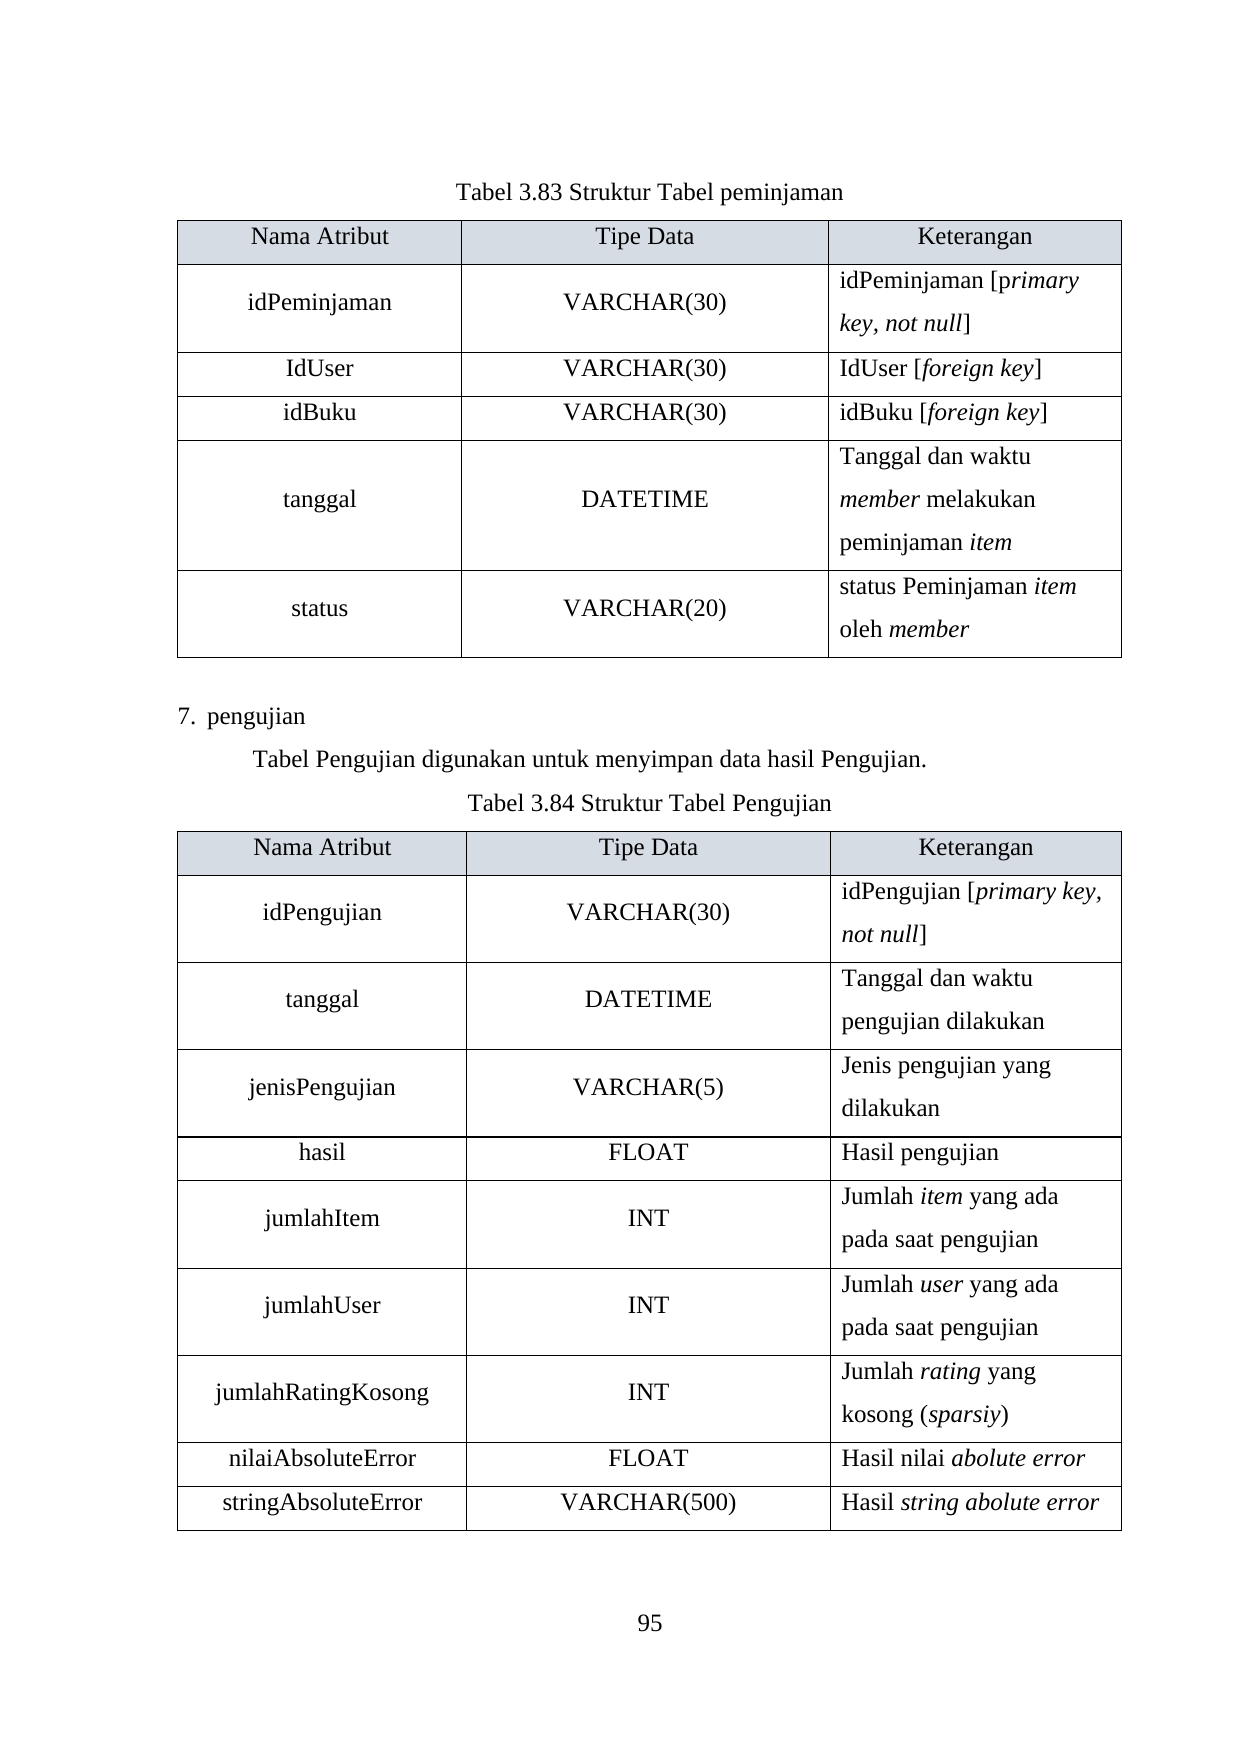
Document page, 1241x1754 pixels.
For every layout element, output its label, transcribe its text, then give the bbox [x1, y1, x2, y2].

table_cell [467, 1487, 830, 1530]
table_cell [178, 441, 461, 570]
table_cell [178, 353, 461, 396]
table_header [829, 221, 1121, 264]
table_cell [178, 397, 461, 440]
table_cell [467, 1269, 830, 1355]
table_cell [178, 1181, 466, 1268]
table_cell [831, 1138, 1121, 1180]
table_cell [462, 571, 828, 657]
text Tabel 3.84 Struktur Tabel Pengujian [177, 788, 1122, 816]
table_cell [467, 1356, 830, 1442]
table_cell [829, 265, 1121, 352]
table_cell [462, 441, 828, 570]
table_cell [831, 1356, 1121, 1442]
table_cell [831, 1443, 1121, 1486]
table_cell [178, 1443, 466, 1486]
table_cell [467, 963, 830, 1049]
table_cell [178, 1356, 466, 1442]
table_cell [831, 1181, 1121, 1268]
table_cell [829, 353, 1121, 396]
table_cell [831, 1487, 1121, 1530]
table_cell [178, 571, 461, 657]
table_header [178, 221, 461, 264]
text Tabel Pengujian digunakan untuk menyimpan data hasil Pengujian. [177, 744, 1122, 773]
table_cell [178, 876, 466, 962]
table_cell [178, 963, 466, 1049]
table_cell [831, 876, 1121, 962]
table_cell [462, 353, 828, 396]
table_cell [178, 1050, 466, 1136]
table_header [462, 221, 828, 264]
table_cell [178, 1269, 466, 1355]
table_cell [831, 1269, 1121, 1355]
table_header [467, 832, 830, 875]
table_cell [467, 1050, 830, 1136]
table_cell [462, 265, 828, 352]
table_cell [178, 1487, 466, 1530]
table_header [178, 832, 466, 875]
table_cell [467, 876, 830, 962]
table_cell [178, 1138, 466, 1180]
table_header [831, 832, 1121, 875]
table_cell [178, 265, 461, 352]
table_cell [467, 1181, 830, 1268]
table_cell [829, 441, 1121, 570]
text Tabel 3.83 Struktur Tabel peminjaman [177, 177, 1122, 206]
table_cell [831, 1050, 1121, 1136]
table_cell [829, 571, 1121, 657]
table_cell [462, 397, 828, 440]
list pengujian [177, 701, 1122, 730]
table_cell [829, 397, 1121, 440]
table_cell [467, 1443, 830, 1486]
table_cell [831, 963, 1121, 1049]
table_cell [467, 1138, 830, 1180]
